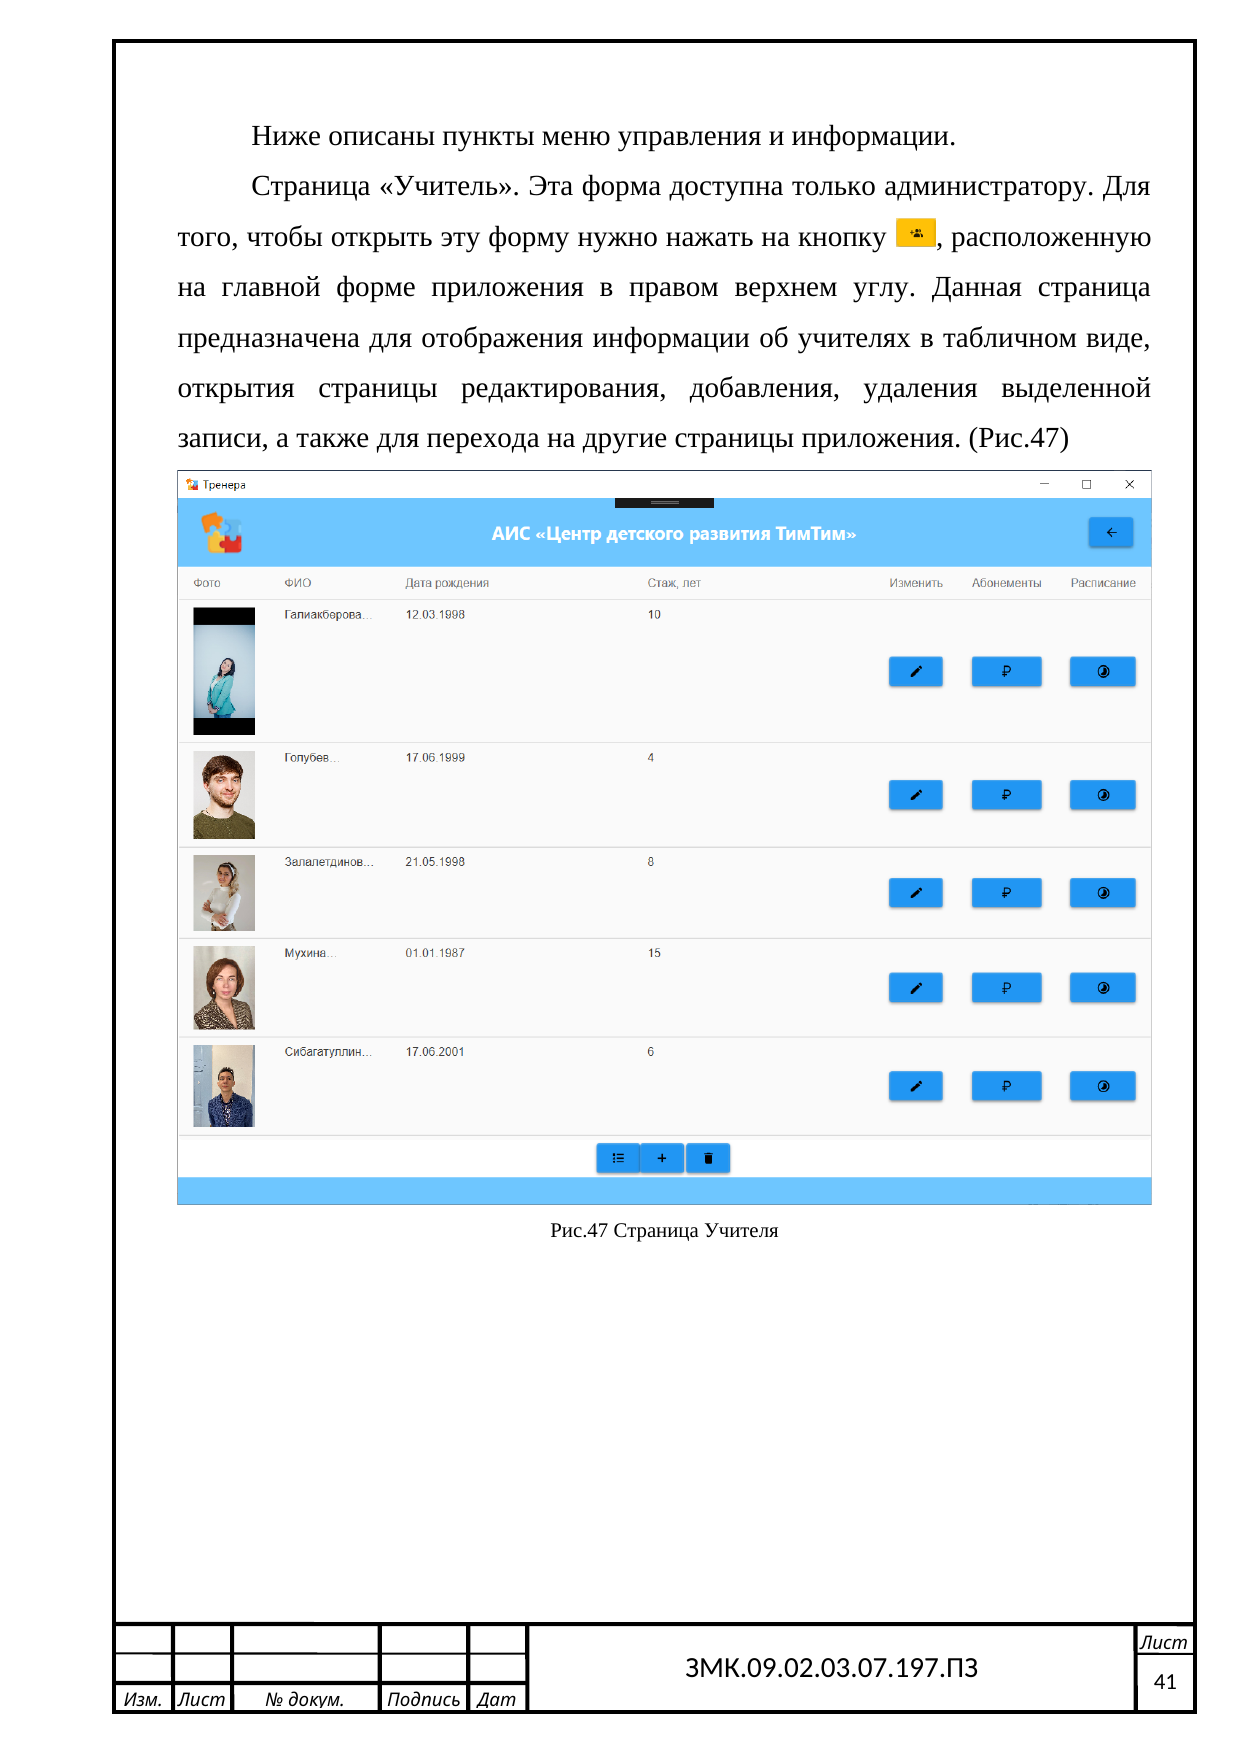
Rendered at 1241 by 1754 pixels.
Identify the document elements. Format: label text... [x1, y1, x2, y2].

text Страница «Учитель». Эта форма доступна только администратору. Для того, чтобы открыть эту форму нужно нажать на кнопку , расположенную на главной форме приложения в правом верхнем углу. Данная страница предназначена для отображения информации об учителях в табличном виде, открытия страницы редактирования, добавления, удаления выделенной записи, а также для перехода на другие страницы приложения. (Рис.47) [177, 168, 1152, 454]
text Ниже описаны пункты меню управления и информации. [177, 118, 1152, 152]
text Рис.47 Страница Учителя [177, 1218, 1152, 1242]
picture [896, 218, 936, 247]
picture [177, 470, 1152, 1205]
